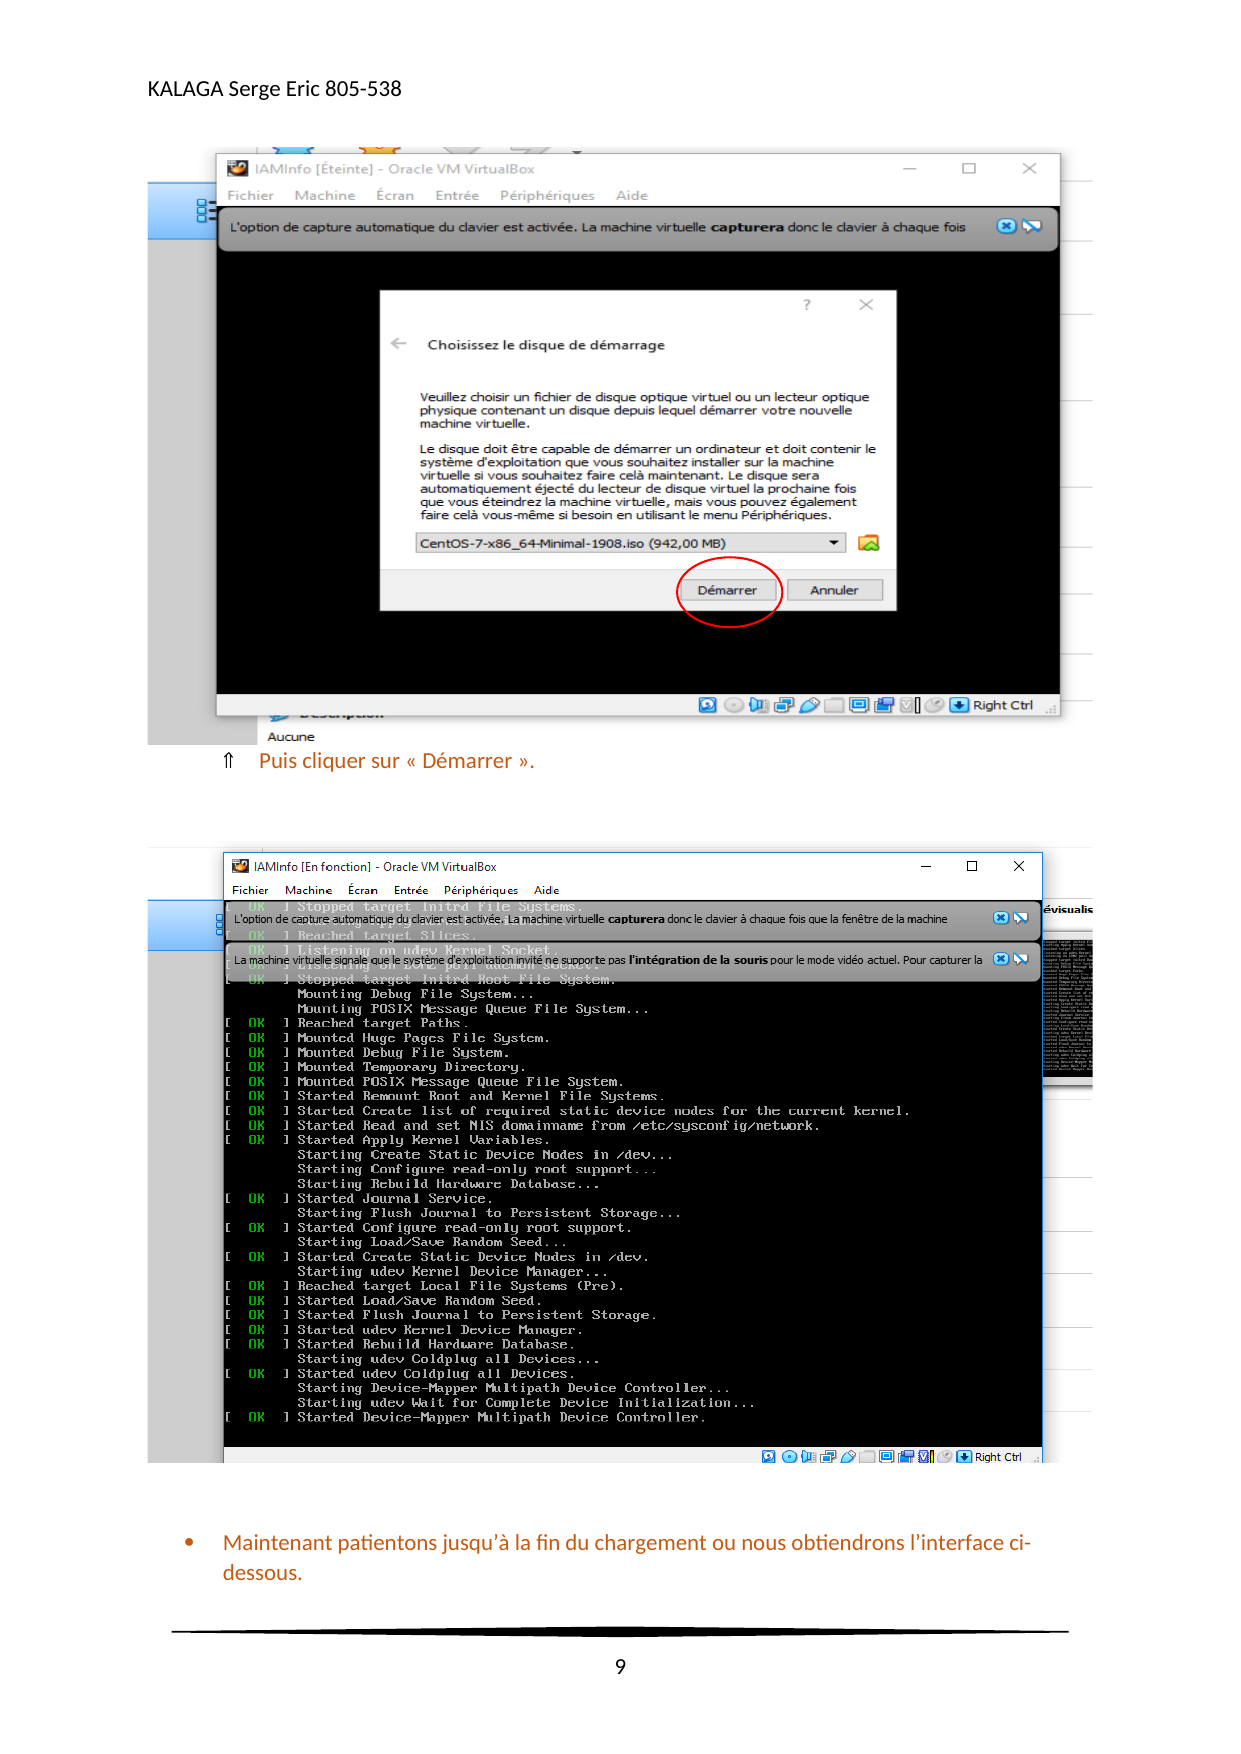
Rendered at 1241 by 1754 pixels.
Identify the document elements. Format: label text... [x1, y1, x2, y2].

list Puis cliquer sur « Démarrer ». [221, 747, 1093, 775]
picture [147, 840, 1093, 1463]
list Maintenant patientons jusqu’à la fin du chargement ou nous obtiendrons l’interface ci-dessous. [185, 1528, 1093, 1586]
picture [147, 147, 1093, 745]
